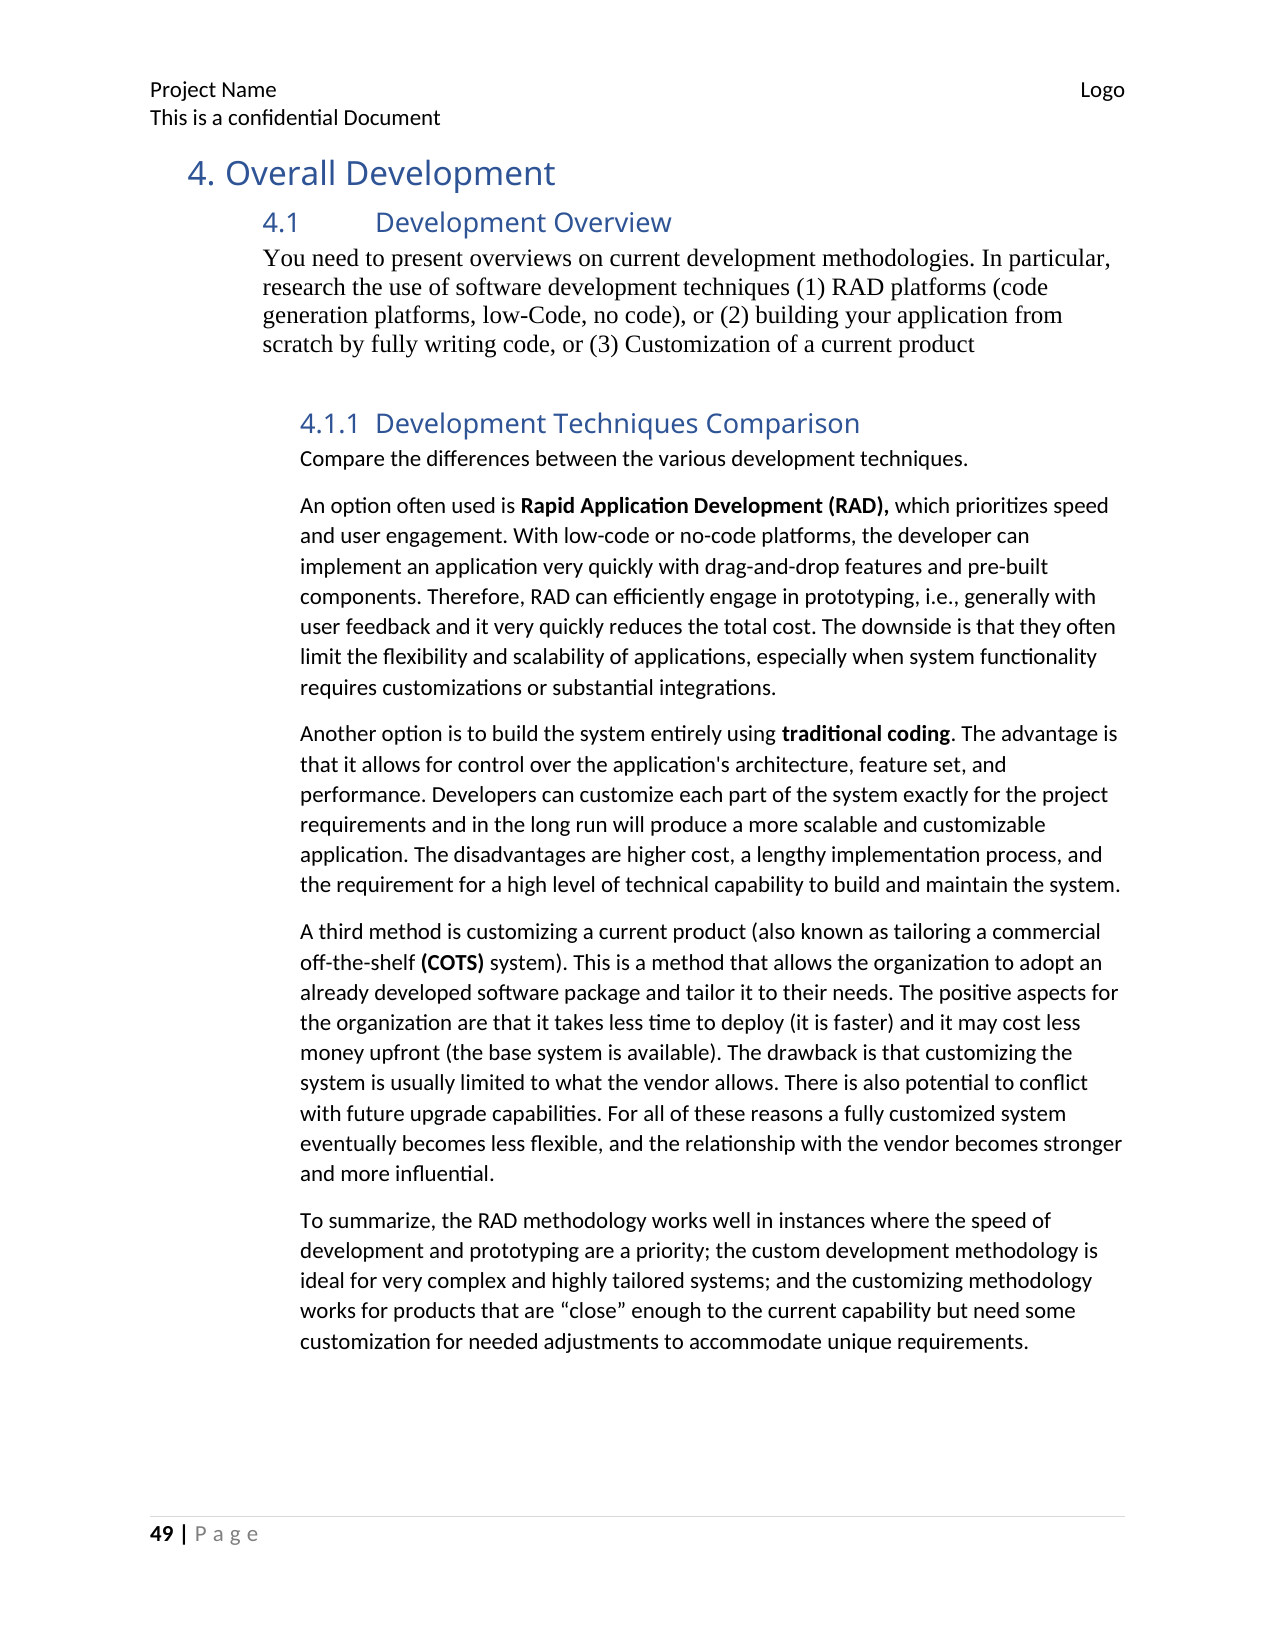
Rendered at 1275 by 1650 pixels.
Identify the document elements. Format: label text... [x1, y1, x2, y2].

text An option often used is Rapid Application Development (RAD), which prioritizes speed and user engagement. With low-code or no-code platforms, the developer can implement an application very quickly with drag-and-drop features and pre-built components. Therefore, RAD can efficiently engage in prototyping, i.e., generally with user feedback and it very quickly reduces the total cost. The downside is that they often limit the flexibility and scalability of applications, especially when system functionality requires customizations or substantial integrations. [300, 491, 1125, 701]
subtitle Overall Development [187, 150, 1125, 195]
text To summarize, the RAD methodology works well in instances where the speed of development and prototyping are a priority; the custom development methodology is ideal for very complex and highly tailored systems; and the customizing methodology works for products that are “close” enough to the current capability but need some customization for needed adjustments to accommodate unique requirements. [300, 1206, 1125, 1355]
subtitle Development Overview [262, 203, 1125, 240]
text You need to present overviews on current development methodologies. In particular, research the use of software development techniques (1) RAD platforms (code generation platforms, low-Code, no code), or (2) building your application from scratch by fully writing code, or (3) Customization of a current product [262, 243, 1125, 358]
text Compare the differences between the various development techniques. [300, 444, 1125, 473]
text A third method is customizing a current product (also known as tailoring a commercial off-the-shelf (COTS) system). This is a method that allows the organization to adopt an already developed software package and tailor it to their needs. The positive aspects for the organization are that it takes less time to deploy (it is faster) and it may cost less money upfront (the base system is available). The drawback is that customizing the system is usually limited to what the vendor allows. There is also potential to conflict with future upgrade capabilities. For all of these reasons a fully customized system eventually becomes less flexible, and the relationship with the vendor becomes stronger and more influential. [300, 917, 1125, 1187]
text Another option is to build the system entirely using traditional coding. The advantage is that it allows for control over the application's architecture, feature set, and performance. Developers can customize each part of the system exactly for the project requirements and in the long run will produce a more scalable and customizable application. The disadvantages are higher cost, a lengthy implementation process, and the requirement for a high level of technical capability to build and maintain the system. [300, 719, 1125, 899]
subtitle Development Techniques Comparison [300, 405, 1125, 442]
